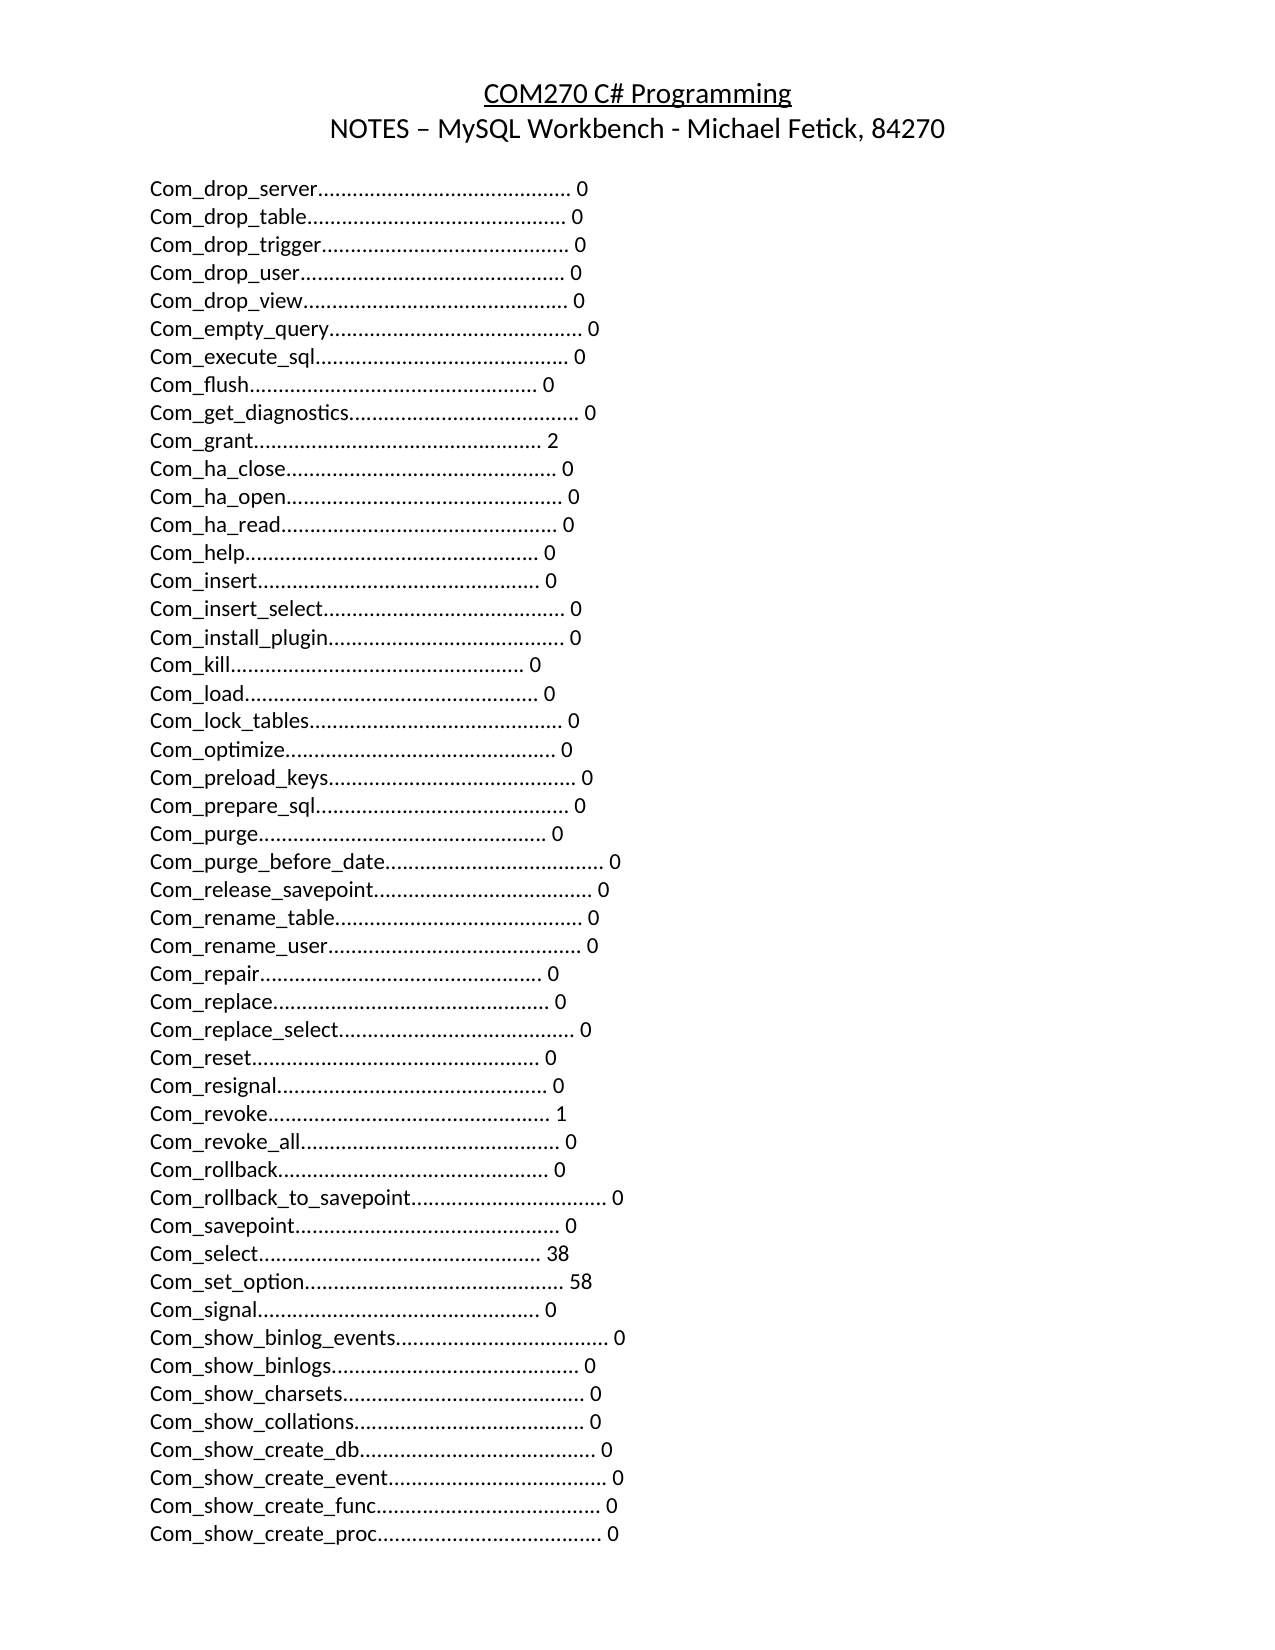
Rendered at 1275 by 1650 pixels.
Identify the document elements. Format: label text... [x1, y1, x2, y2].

text Com_grant.................................................. 2 [150, 426, 1125, 454]
text Com_preload_keys........................................... 0 [150, 763, 1125, 791]
text Com_rollback_to_savepoint.................................. 0 [150, 1183, 1125, 1211]
text Com_insert_select.......................................... 0 [150, 594, 1125, 623]
text Com_resignal............................................... 0 [150, 1071, 1125, 1099]
text Com_ha_read................................................ 0 [150, 511, 1125, 538]
text Com_show_create_func....................................... 0 [150, 1491, 1125, 1519]
text Com_rollback............................................... 0 [150, 1155, 1125, 1183]
text Com_empty_query............................................ 0 [150, 314, 1125, 342]
text Com_drop_view.............................................. 0 [150, 286, 1125, 314]
text Com_set_option............................................. 58 [150, 1267, 1125, 1295]
text Com_show_create_proc....................................... 0 [150, 1519, 1125, 1547]
text Com_get_diagnostics........................................ 0 [150, 398, 1125, 426]
text Com_drop_trigger........................................... 0 [150, 230, 1125, 258]
text Com_execute_sql............................................ 0 [150, 342, 1125, 370]
text Com_savepoint.............................................. 0 [150, 1211, 1125, 1239]
text Com_select................................................. 38 [150, 1239, 1125, 1267]
text Com_kill................................................... 0 [150, 651, 1125, 679]
text Com_drop_server............................................ 0 [150, 174, 1125, 202]
text Com_help................................................... 0 [150, 538, 1125, 567]
text Com_ha_close............................................... 0 [150, 454, 1125, 482]
text Com_show_collations........................................ 0 [150, 1407, 1125, 1435]
text Com_flush.................................................. 0 [150, 370, 1125, 398]
text Com_show_create_db......................................... 0 [150, 1435, 1125, 1463]
text Com_revoke................................................. 1 [150, 1099, 1125, 1127]
text Com_purge_before_date...................................... 0 [150, 847, 1125, 875]
text Com_rename_user............................................ 0 [150, 931, 1125, 959]
text Com_purge.................................................. 0 [150, 819, 1125, 847]
text Com_reset.................................................. 0 [150, 1043, 1125, 1071]
text Com_show_create_event...................................... 0 [150, 1463, 1125, 1491]
text Com_show_binlogs........................................... 0 [150, 1351, 1125, 1379]
text Com_replace................................................ 0 [150, 987, 1125, 1015]
text Com_insert................................................. 0 [150, 567, 1125, 594]
text Com_revoke_all............................................. 0 [150, 1127, 1125, 1155]
text Com_prepare_sql............................................ 0 [150, 791, 1125, 819]
text Com_rename_table........................................... 0 [150, 903, 1125, 931]
text Com_release_savepoint...................................... 0 [150, 875, 1125, 903]
text Com_install_plugin......................................... 0 [150, 623, 1125, 651]
text Com_load................................................... 0 [150, 679, 1125, 707]
text Com_replace_select......................................... 0 [150, 1015, 1125, 1043]
text Com_lock_tables............................................ 0 [150, 707, 1125, 735]
text Com_optimize............................................... 0 [150, 735, 1125, 763]
text Com_show_charsets.......................................... 0 [150, 1379, 1125, 1407]
text Com_show_binlog_events..................................... 0 [150, 1323, 1125, 1351]
text Com_ha_open................................................ 0 [150, 482, 1125, 511]
text Com_drop_table............................................. 0 [150, 202, 1125, 230]
text Com_signal................................................. 0 [150, 1295, 1125, 1323]
text Com_repair................................................. 0 [150, 959, 1125, 987]
text Com_drop_user.............................................. 0 [150, 258, 1125, 286]
